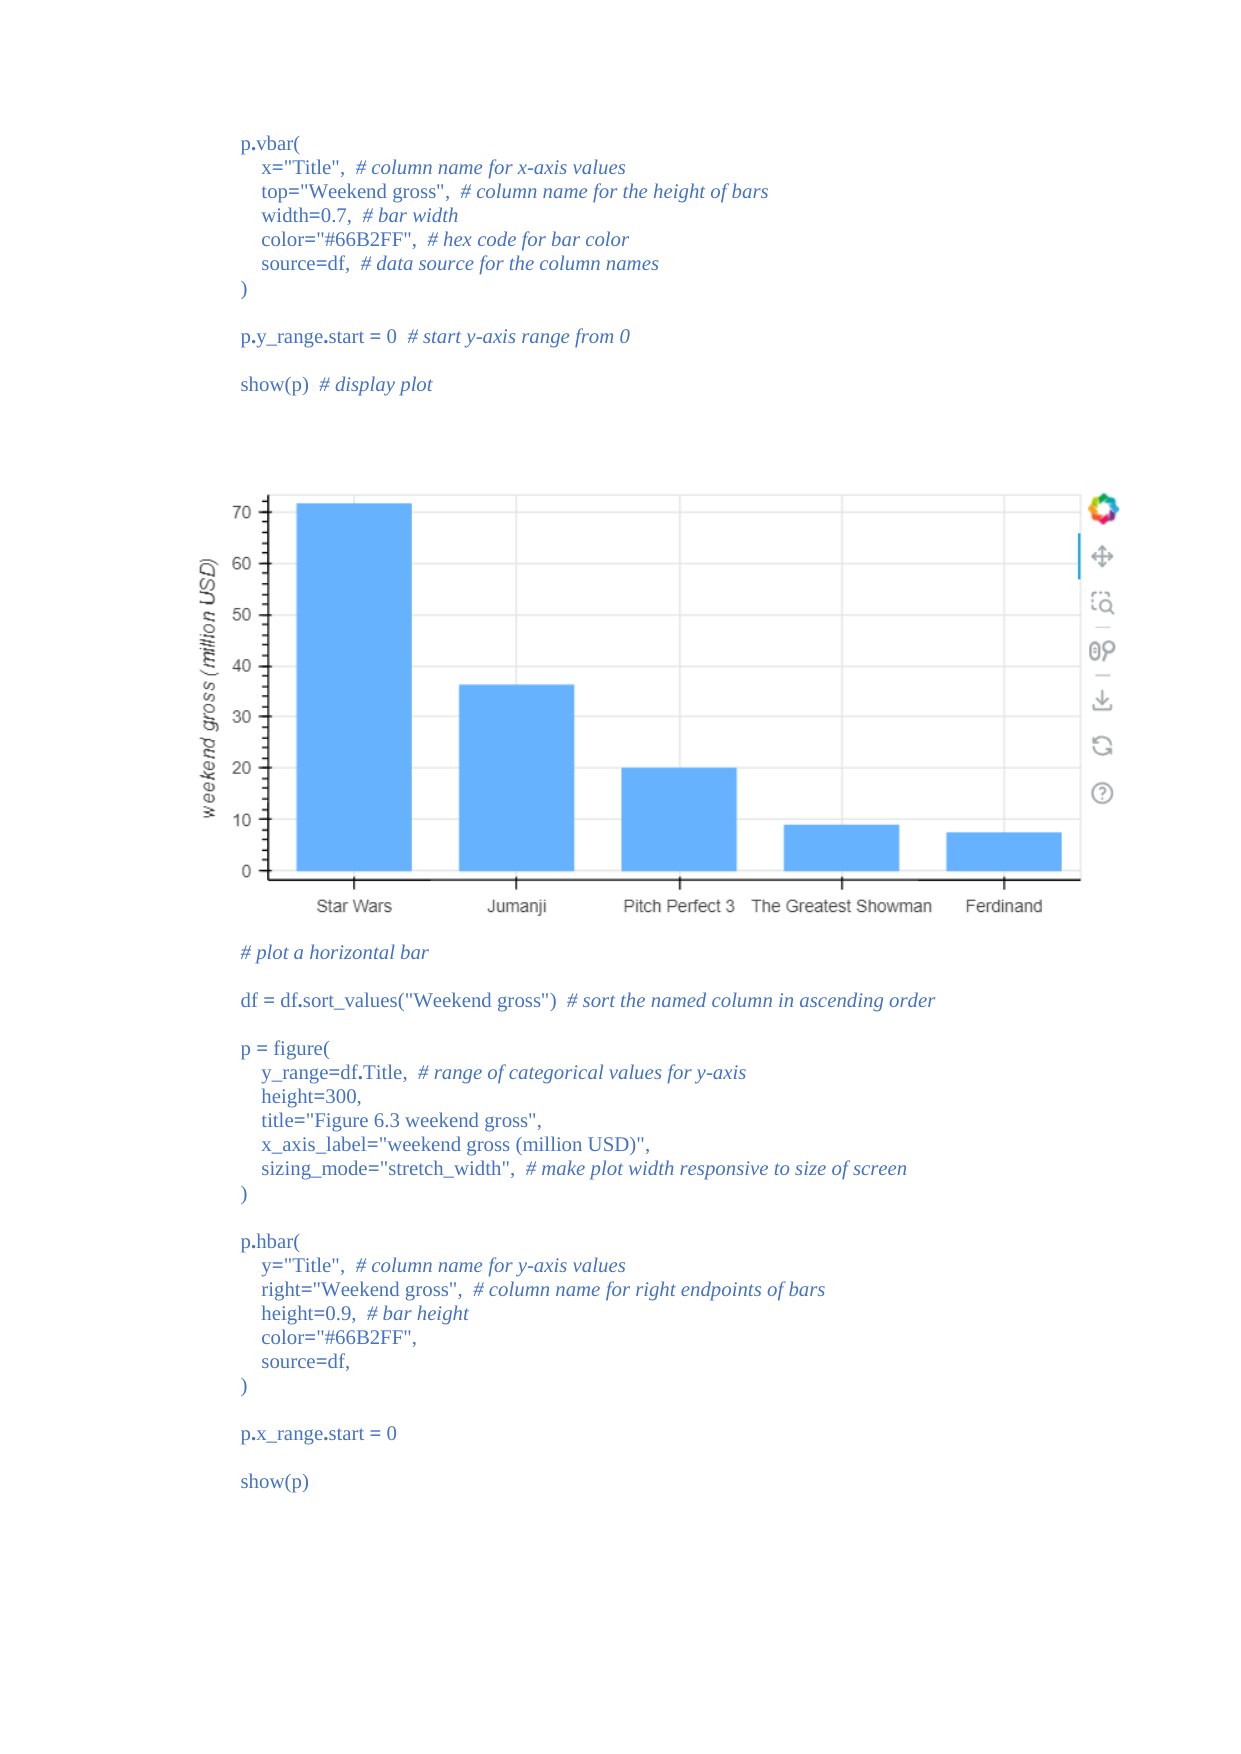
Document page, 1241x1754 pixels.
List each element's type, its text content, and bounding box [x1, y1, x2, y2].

text p.y_range.start = 0 # start y-axis range from 0 [240, 323, 1122, 348]
text p.x_range.start = 0 [240, 1421, 1122, 1445]
text height=300, [240, 1084, 1122, 1108]
text y="Title", # column name for y-axis values [240, 1253, 1122, 1277]
text source=df, # data source for the column names [240, 251, 1122, 275]
text df = df.sort_values("Weekend gross") # sort the named column in ascending order [240, 988, 1122, 1012]
text height=0.9, # bar height [240, 1301, 1122, 1325]
text show(p) [240, 1469, 1122, 1493]
text ) [240, 1180, 1122, 1204]
text source=df, [240, 1349, 1122, 1373]
text ) [240, 1373, 1122, 1397]
text color="#66B2FF", # hex code for bar color [240, 227, 1122, 251]
text # plot a horizontal bar [240, 940, 1122, 964]
text top="Weekend gross", # column name for the height of bars [240, 179, 1122, 203]
text p = figure( [240, 1036, 1122, 1060]
text ) [240, 275, 1122, 299]
text p.vbar( [240, 131, 1122, 155]
text width=0.7, # bar width [240, 203, 1122, 227]
text right="Weekend gross", # column name for right endpoints of bars [240, 1277, 1122, 1301]
text show(p) # display plot [240, 372, 1122, 396]
text x_axis_label="weekend gross (million USD)", [240, 1132, 1122, 1156]
text p.hbar( [240, 1228, 1122, 1253]
text x="Title", # column name for x-axis values [240, 155, 1122, 179]
picture [165, 486, 1123, 921]
text sizing_mode="stretch_width", # make plot width responsive to size of screen [240, 1156, 1122, 1180]
text y_range=df.Title, # range of categorical values for y-axis [240, 1060, 1122, 1084]
text color="#66B2FF", [240, 1325, 1122, 1349]
text title="Figure 6.3 weekend gross", [240, 1108, 1122, 1132]
